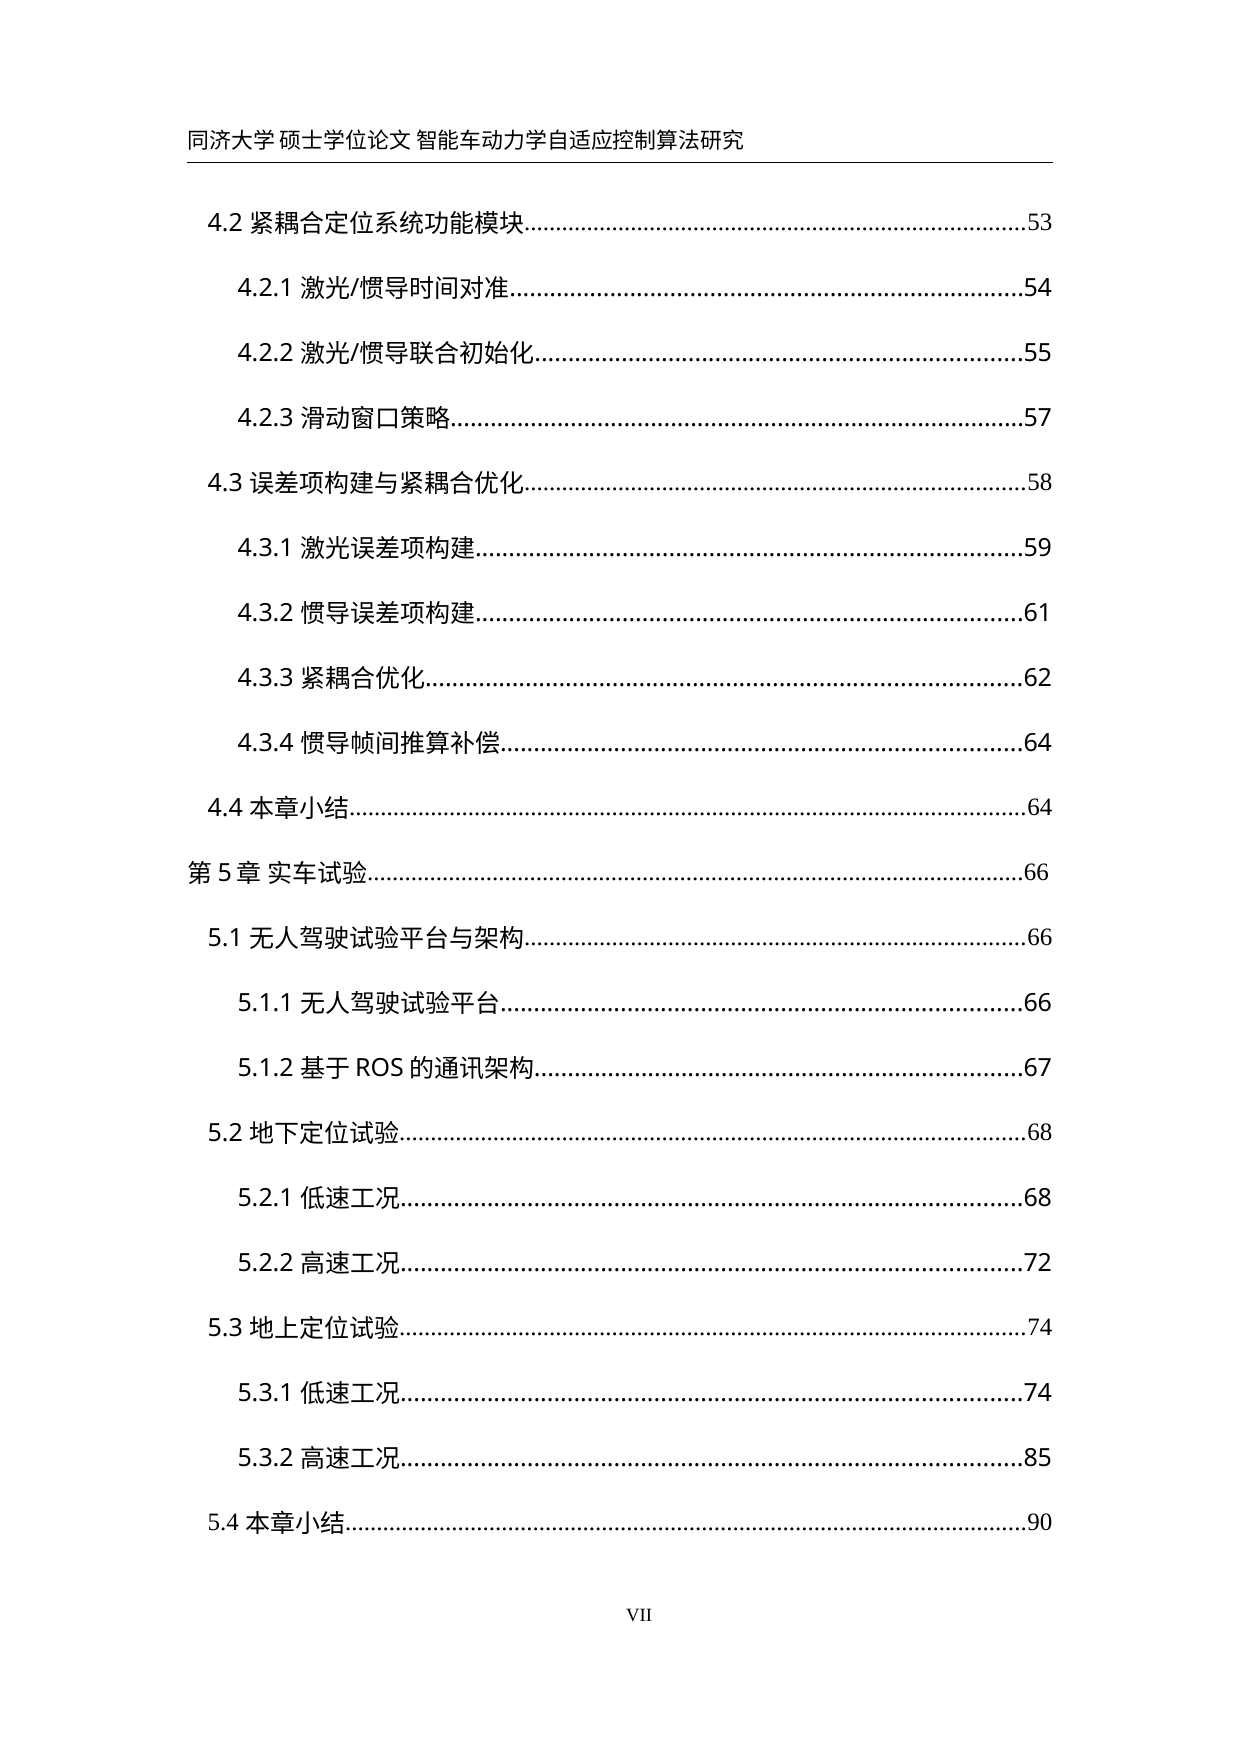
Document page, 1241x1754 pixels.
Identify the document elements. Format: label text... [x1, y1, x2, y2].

text 5.2.1 低速工况 68 [187, 1164, 1053, 1229]
text 5.1.1 无人驾驶试验平台 66 [187, 969, 1053, 1034]
text 4.3.4 惯导帧间推算补偿 64 [187, 709, 1053, 774]
text 4.3.1 激光误差项构建 59 [187, 514, 1053, 579]
text 第5章 实车试验 66 [187, 839, 1053, 904]
text 4.2.3 滑动窗口策略 57 [187, 384, 1053, 449]
text 4.3.2 惯导误差项构建 61 [187, 579, 1053, 644]
text 4.2 紧耦合定位系统功能模块 53 [187, 189, 1053, 254]
text 4.3.3 紧耦合优化 62 [187, 644, 1053, 709]
text 5.1 无人驾驶试验平台与架构 66 [187, 904, 1053, 969]
text 5.3 地上定位试验 74 [187, 1294, 1053, 1359]
text 5.1.2 基于ROS的通讯架构 67 [187, 1034, 1053, 1099]
text 5.4 本章小结 90 [187, 1489, 1053, 1554]
text 5.3.1 低速工况 74 [187, 1359, 1053, 1424]
text 5.2 地下定位试验 68 [187, 1099, 1053, 1164]
text 4.3 误差项构建与紧耦合优化 58 [187, 449, 1053, 514]
text 5.3.2 高速工况 85 [187, 1424, 1053, 1489]
text 4.2.1 激光/惯导时间对准 54 [187, 254, 1053, 319]
text 5.2.2 高速工况 72 [187, 1229, 1053, 1294]
text 4.2.2 激光/惯导联合初始化 55 [187, 319, 1053, 384]
text 4.4 本章小结 64 [187, 774, 1053, 839]
